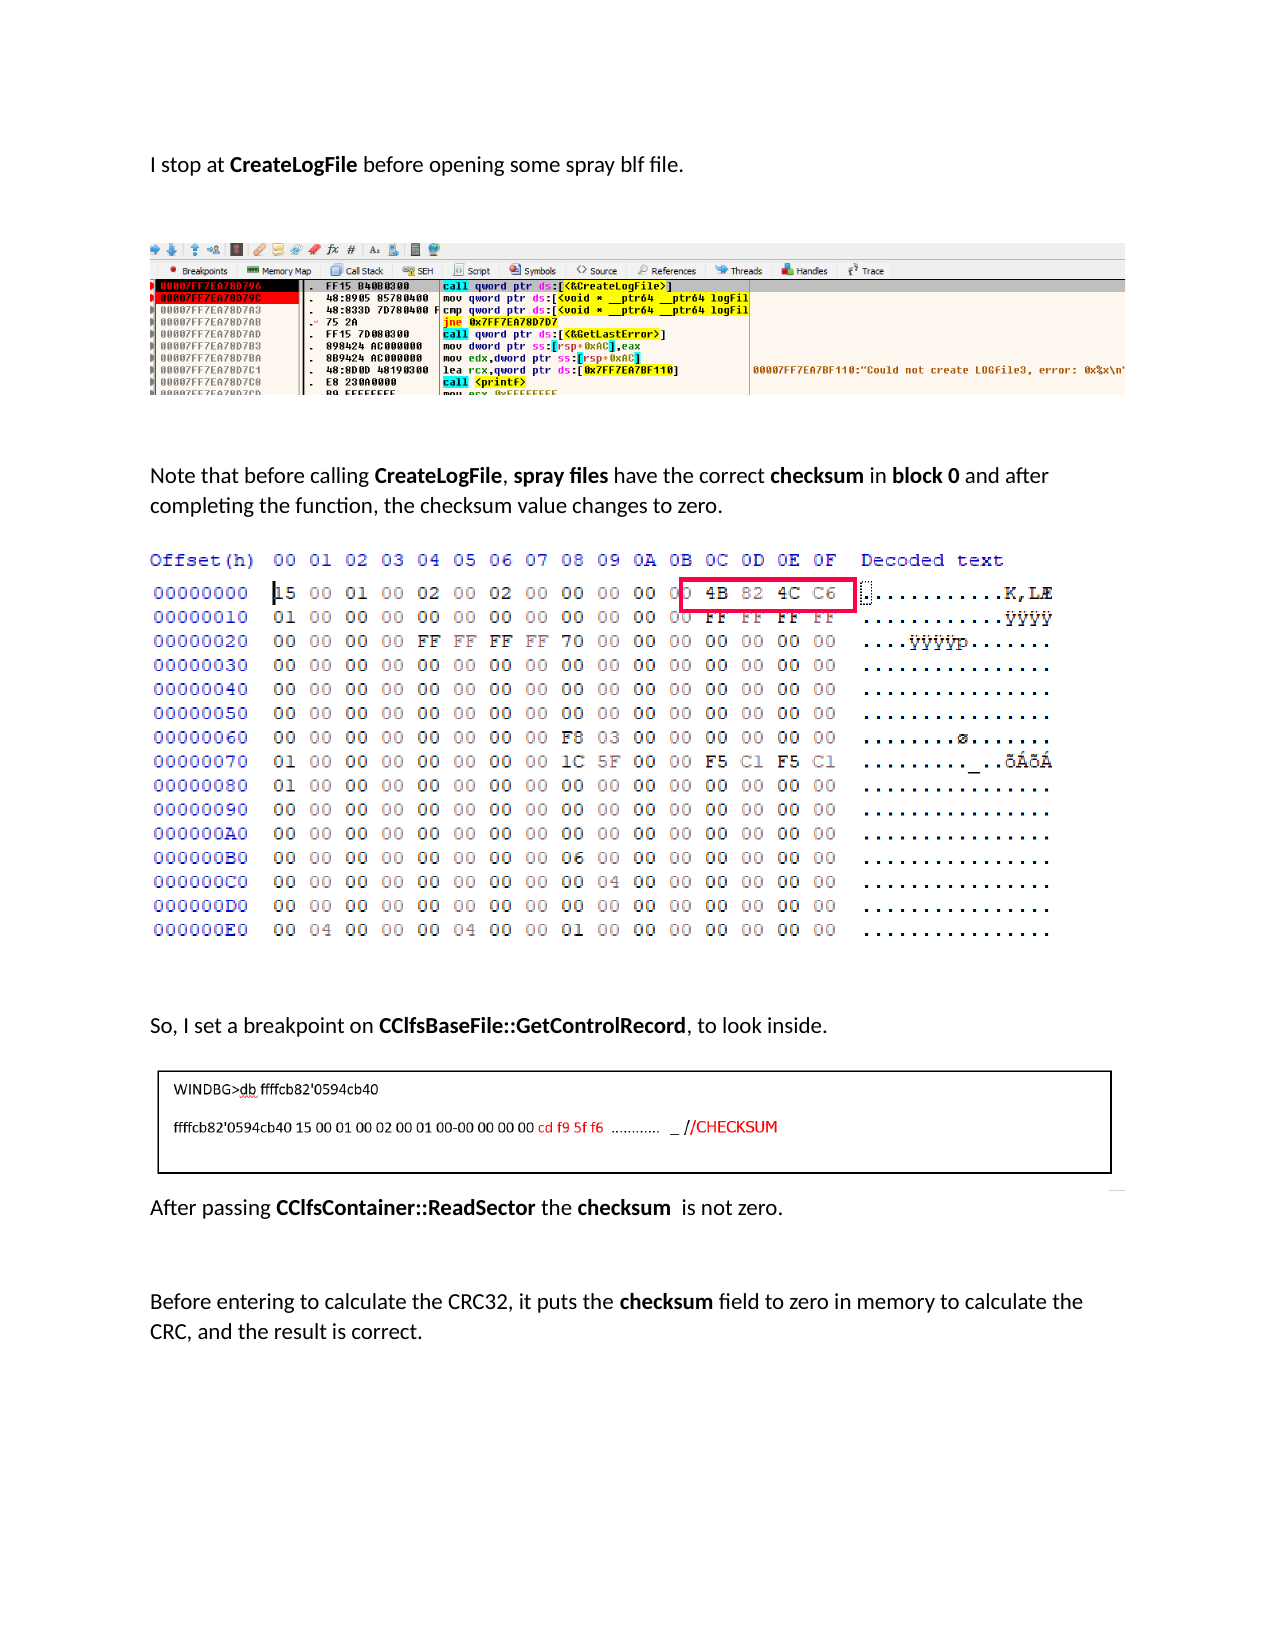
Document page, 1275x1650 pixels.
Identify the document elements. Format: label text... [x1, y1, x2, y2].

text Note that before calling CreateLogFile, spray files have the correct checksum in block 0 and after completing the function, the checksum value changes to zero. [150, 461, 1125, 519]
text So, I set a breakpoint on CClfsBaseFile::GetControlRecord, to look inside. [150, 1011, 1125, 1039]
picture [150, 537, 1125, 946]
picture [150, 243, 1125, 395]
text Before entering to calculate the CRC32, it puts the checksum field to zero in memory to calculate the CRC, and the result is correct. [150, 1287, 1125, 1345]
picture [150, 1057, 1125, 1191]
text I stop at CreateLogFile before opening some spray blf file. [150, 150, 1125, 178]
text After passing CClfsContainer::ReadSector the checksum is not zero. [150, 1191, 1125, 1221]
